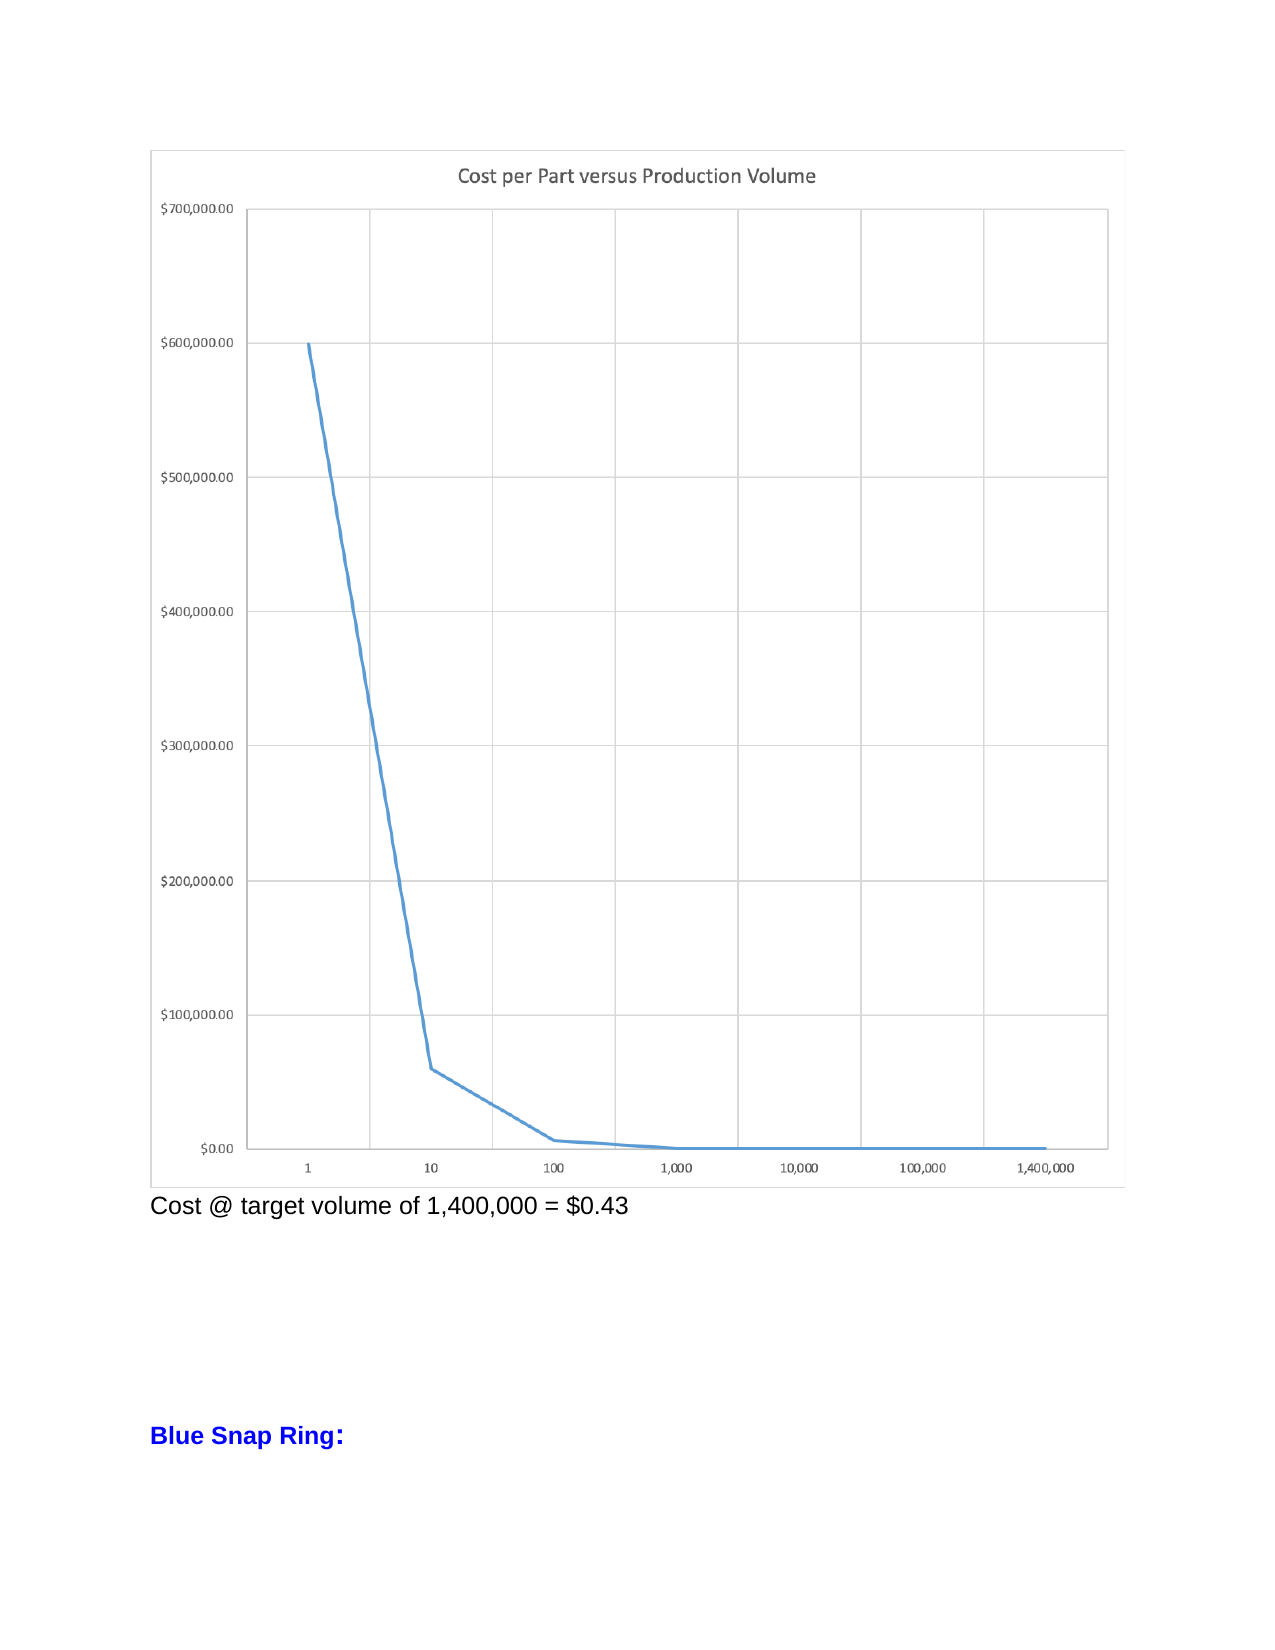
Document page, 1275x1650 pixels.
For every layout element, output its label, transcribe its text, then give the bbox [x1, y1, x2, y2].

picture [150, 150, 1125, 1188]
text Cost @ target volume of 1,400,000 = $0.43 [150, 1191, 1125, 1220]
text Blue Snap Ring: [150, 1417, 1125, 1451]
